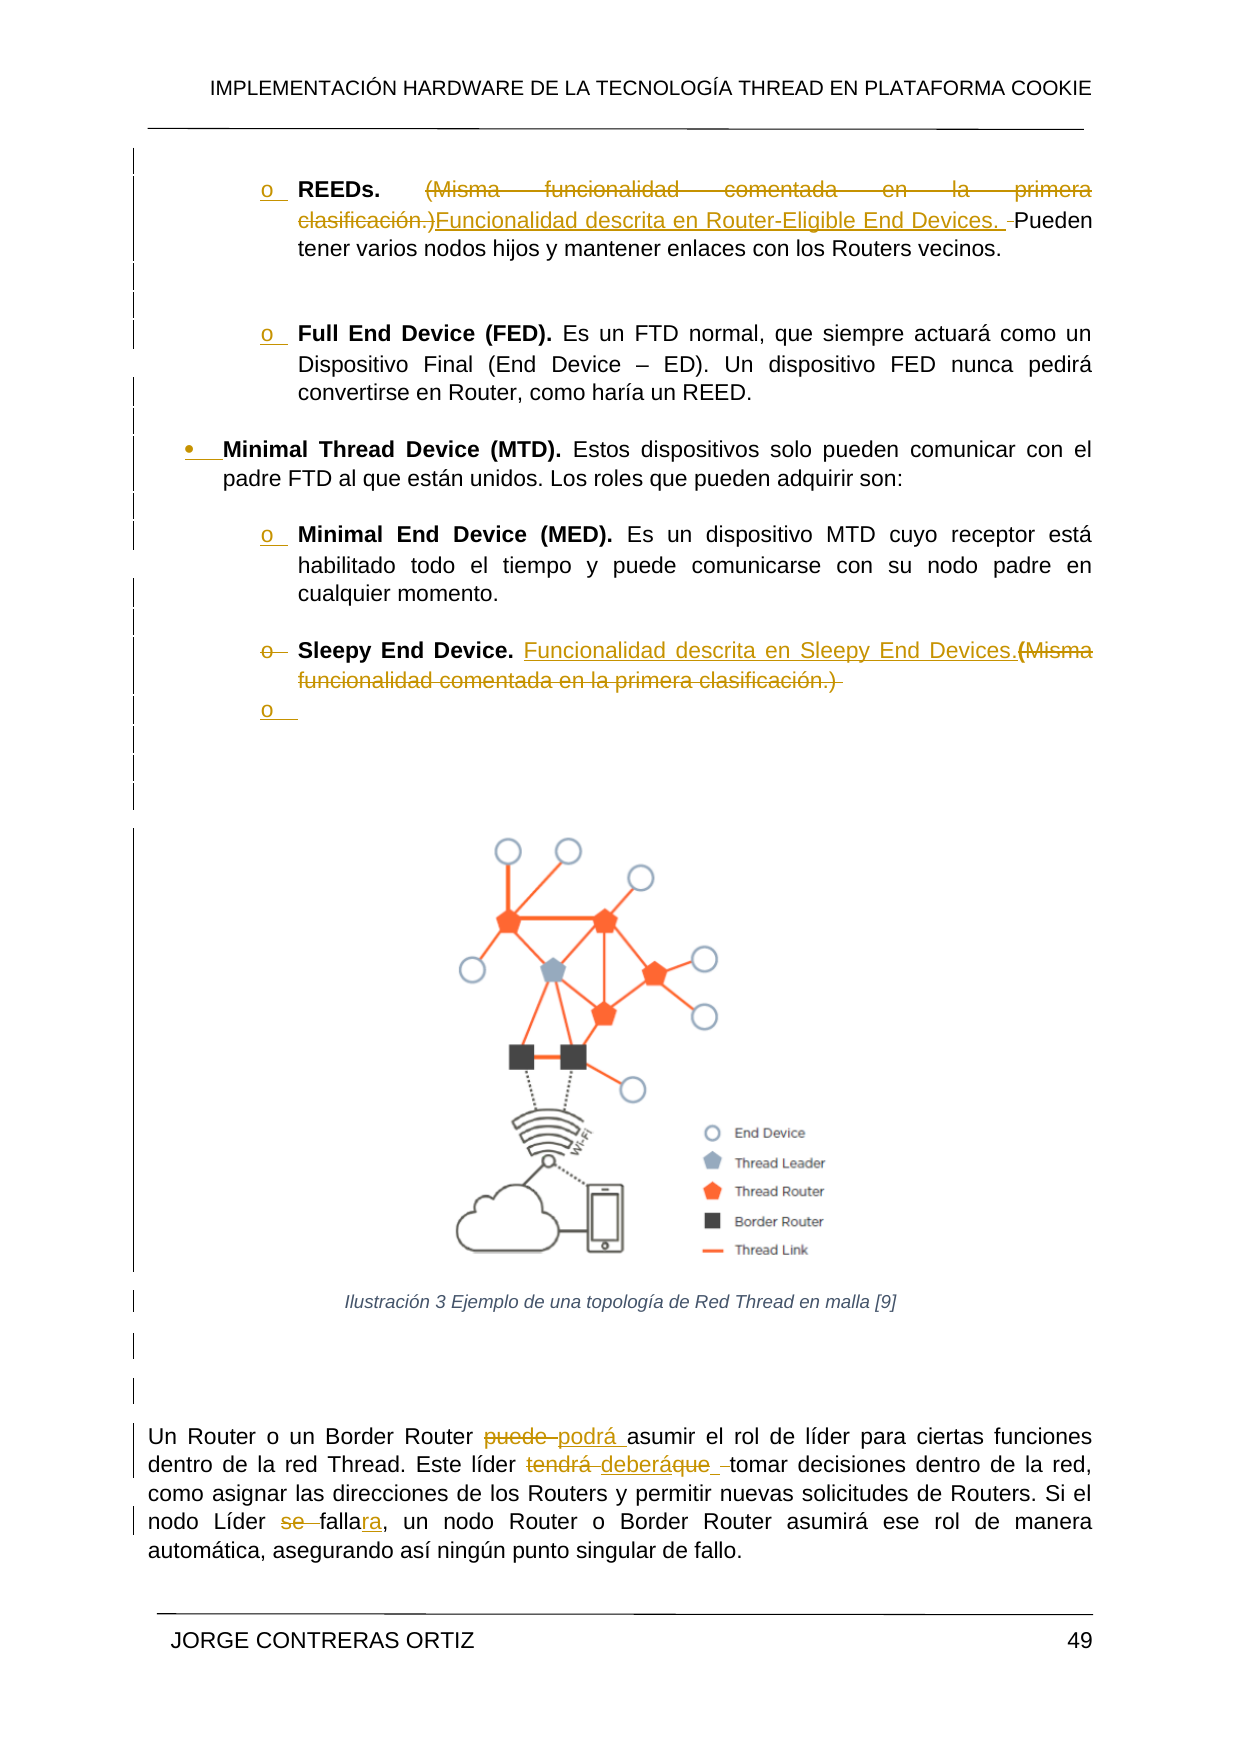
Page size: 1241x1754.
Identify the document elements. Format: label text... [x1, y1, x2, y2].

list Minimal Thread Device (MTD). Estos dispositivos solo pueden comunicar con el padre FTD al que están unidos. Los roles que pueden adquirir son: [185, 436, 1092, 491]
picture [405, 828, 836, 1272]
list Minimal End Device (MED). Es un dispositivo MTD cuyo receptor está habilitado todo el tiempo y puede comunicarse con su nodo padre en cualquier momento. [260, 521, 1092, 607]
text Ilustración 3 Ejemplo de una topología de Red Thread en malla [9] [148, 1290, 1092, 1312]
text Un Router o un Border Router asumir el rol de líder para ciertas funciones dentro de la red Thread. Este líder tomar decisiones dentro de la red, como asignar las direcciones de los Routers y permitir nuevas solicitudes de Routers. Si el nodo Líder falla, un nodo Router o Border Router asumirá ese rol de manera automática, asegurando así ningún punto singular de fallo. [148, 1423, 1092, 1563]
list Sleepy End Device. [260, 637, 1092, 694]
list Full End Device (FED). Es un FTD normal, que siempre actuará como un Dispositivo Final (End Device – ED). Un dispositivo FED nunca pedirá convertirse en Router, como haría un REED. [260, 320, 1092, 406]
list REEDs. Pueden tener varios nodos hijos y mantener enlaces con los Routers vecinos. [260, 176, 1092, 261]
